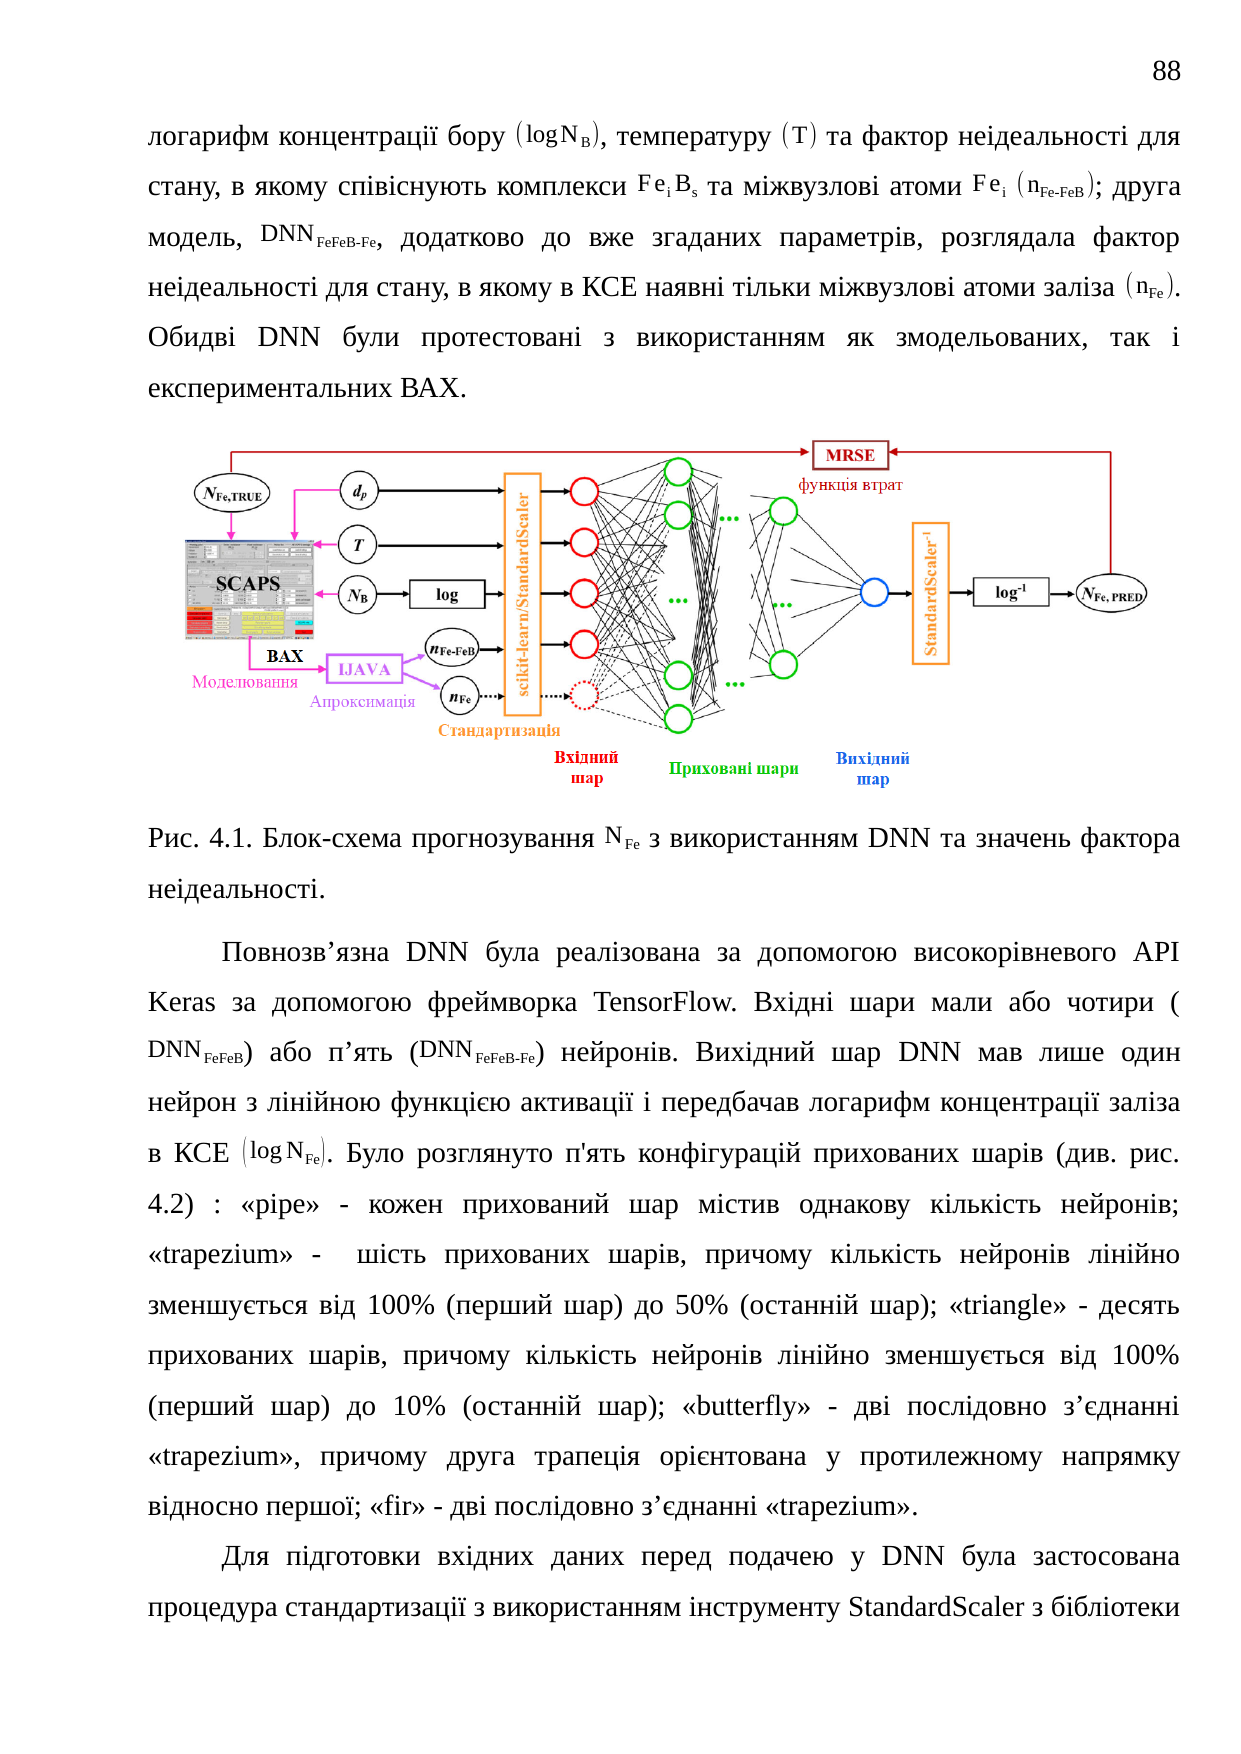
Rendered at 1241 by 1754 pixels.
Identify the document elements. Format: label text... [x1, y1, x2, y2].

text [148, 1538, 1181, 1622]
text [148, 118, 1181, 403]
text Повнозв’язна DNN була реалізована за допомогою високорівневого API Keras за допомогою фреймворка TensorFlow. Вхідні шари мали або чотири () або п’ять () нейронів. Вихідний шар DNN мав лише один нейрон з лінійною функцією активації і передбачав логарифм концентрації заліза в КСЕ . Було розглянуто п'ять конфігурацій прихованих шарів (див. рис. 4.2) : «pipe» - кожен прихований шар містив однакову кількість нейронів; «trapezium» - шість прихованих шарів, причому кількість нейронів лінійно зменшується від 100% (перший шар) до 50% (останній шар); «triangle» - десять прихованих шарів, причому кількість нейронів лінійно зменшується від 100% (перший шар) до 10% (останній шар); «butterfly» - дві послідовно з’єднанні «trapezium», причому друга трапеція орієнтована у протилежному напрямку відносно першої; «fir» - дві послідовно з’єднанні «trapezium». [148, 934, 1181, 1522]
text Рис. 4.1. Блок-схема прогнозування з використанням DNN та значень фактора неідеальності. [148, 821, 1181, 904]
picture [177, 432, 1152, 792]
